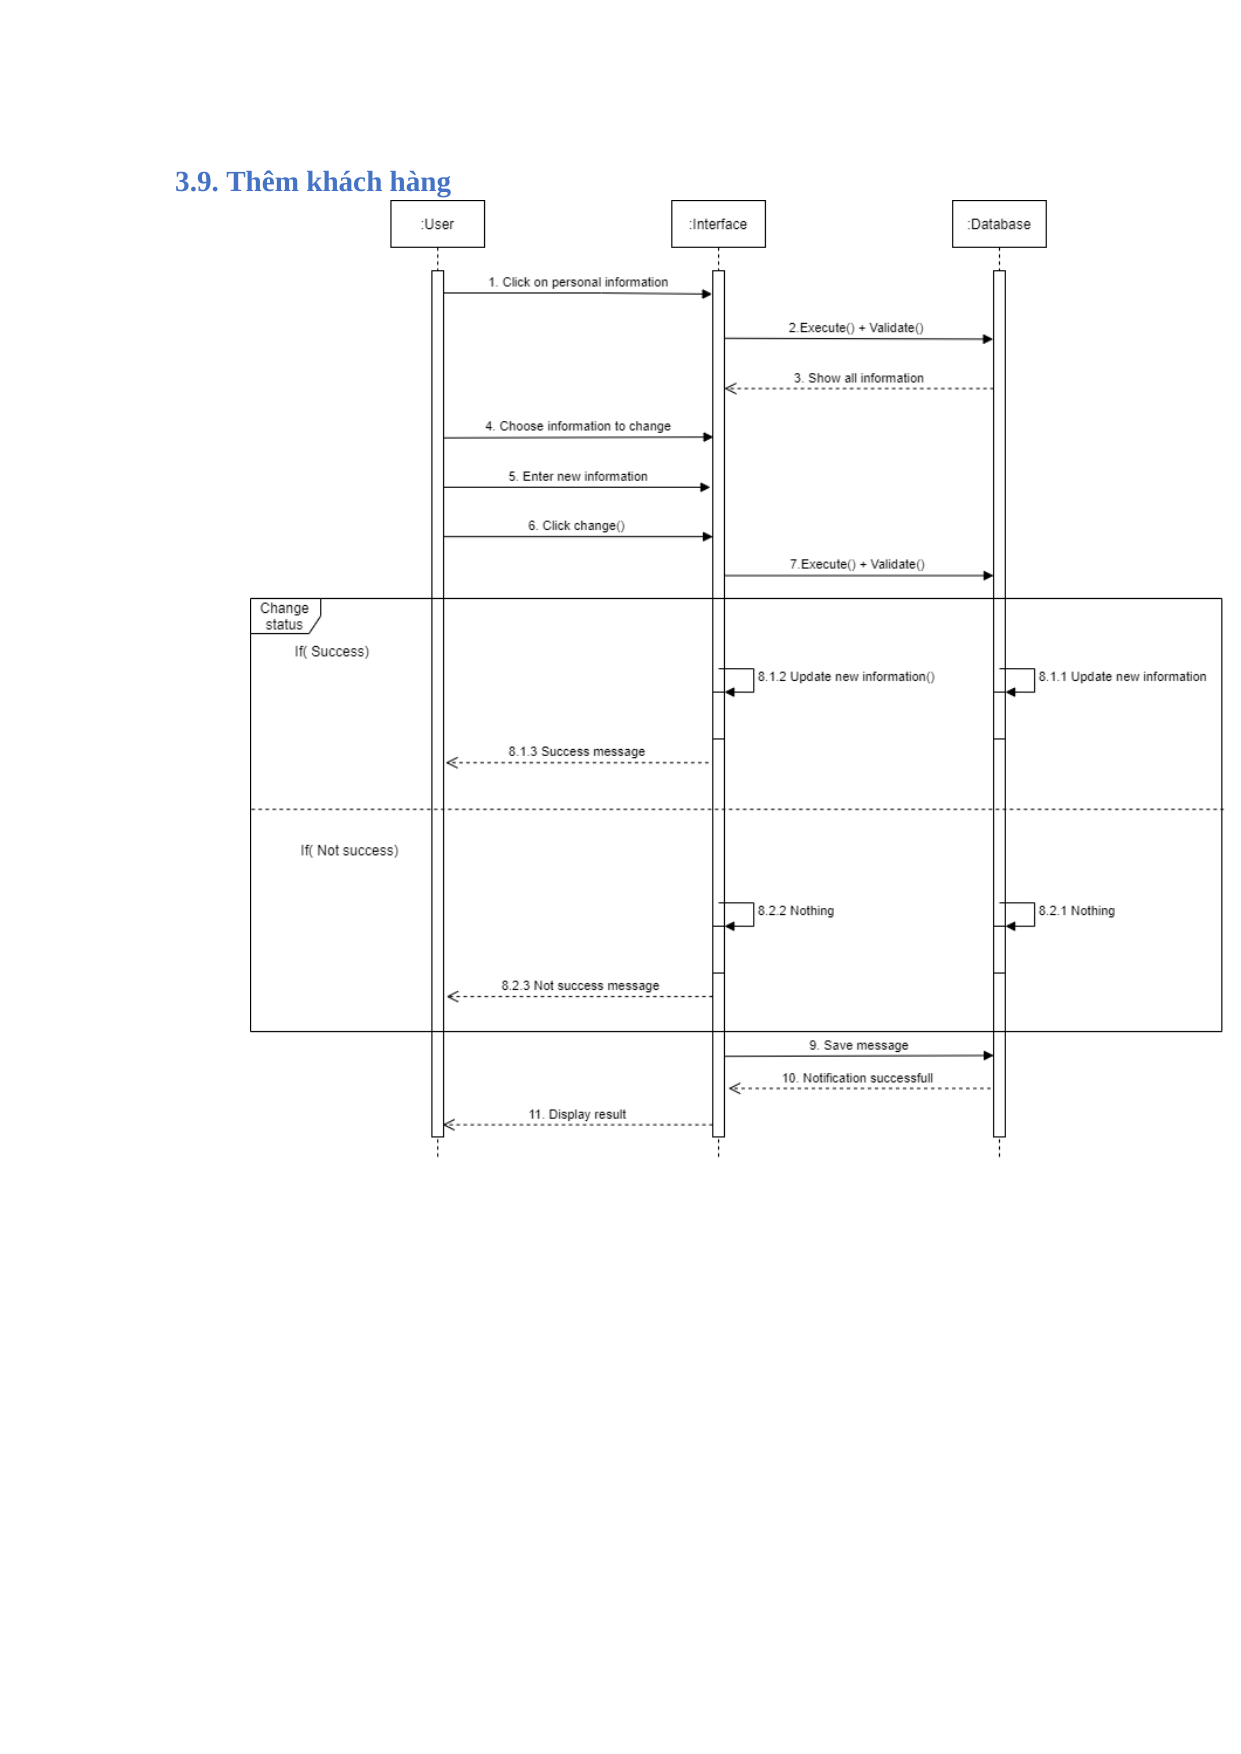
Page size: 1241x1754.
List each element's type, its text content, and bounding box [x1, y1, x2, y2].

picture [250, 200, 1225, 1161]
subtitle 3.9. Thêm khách hàng [175, 164, 1176, 198]
